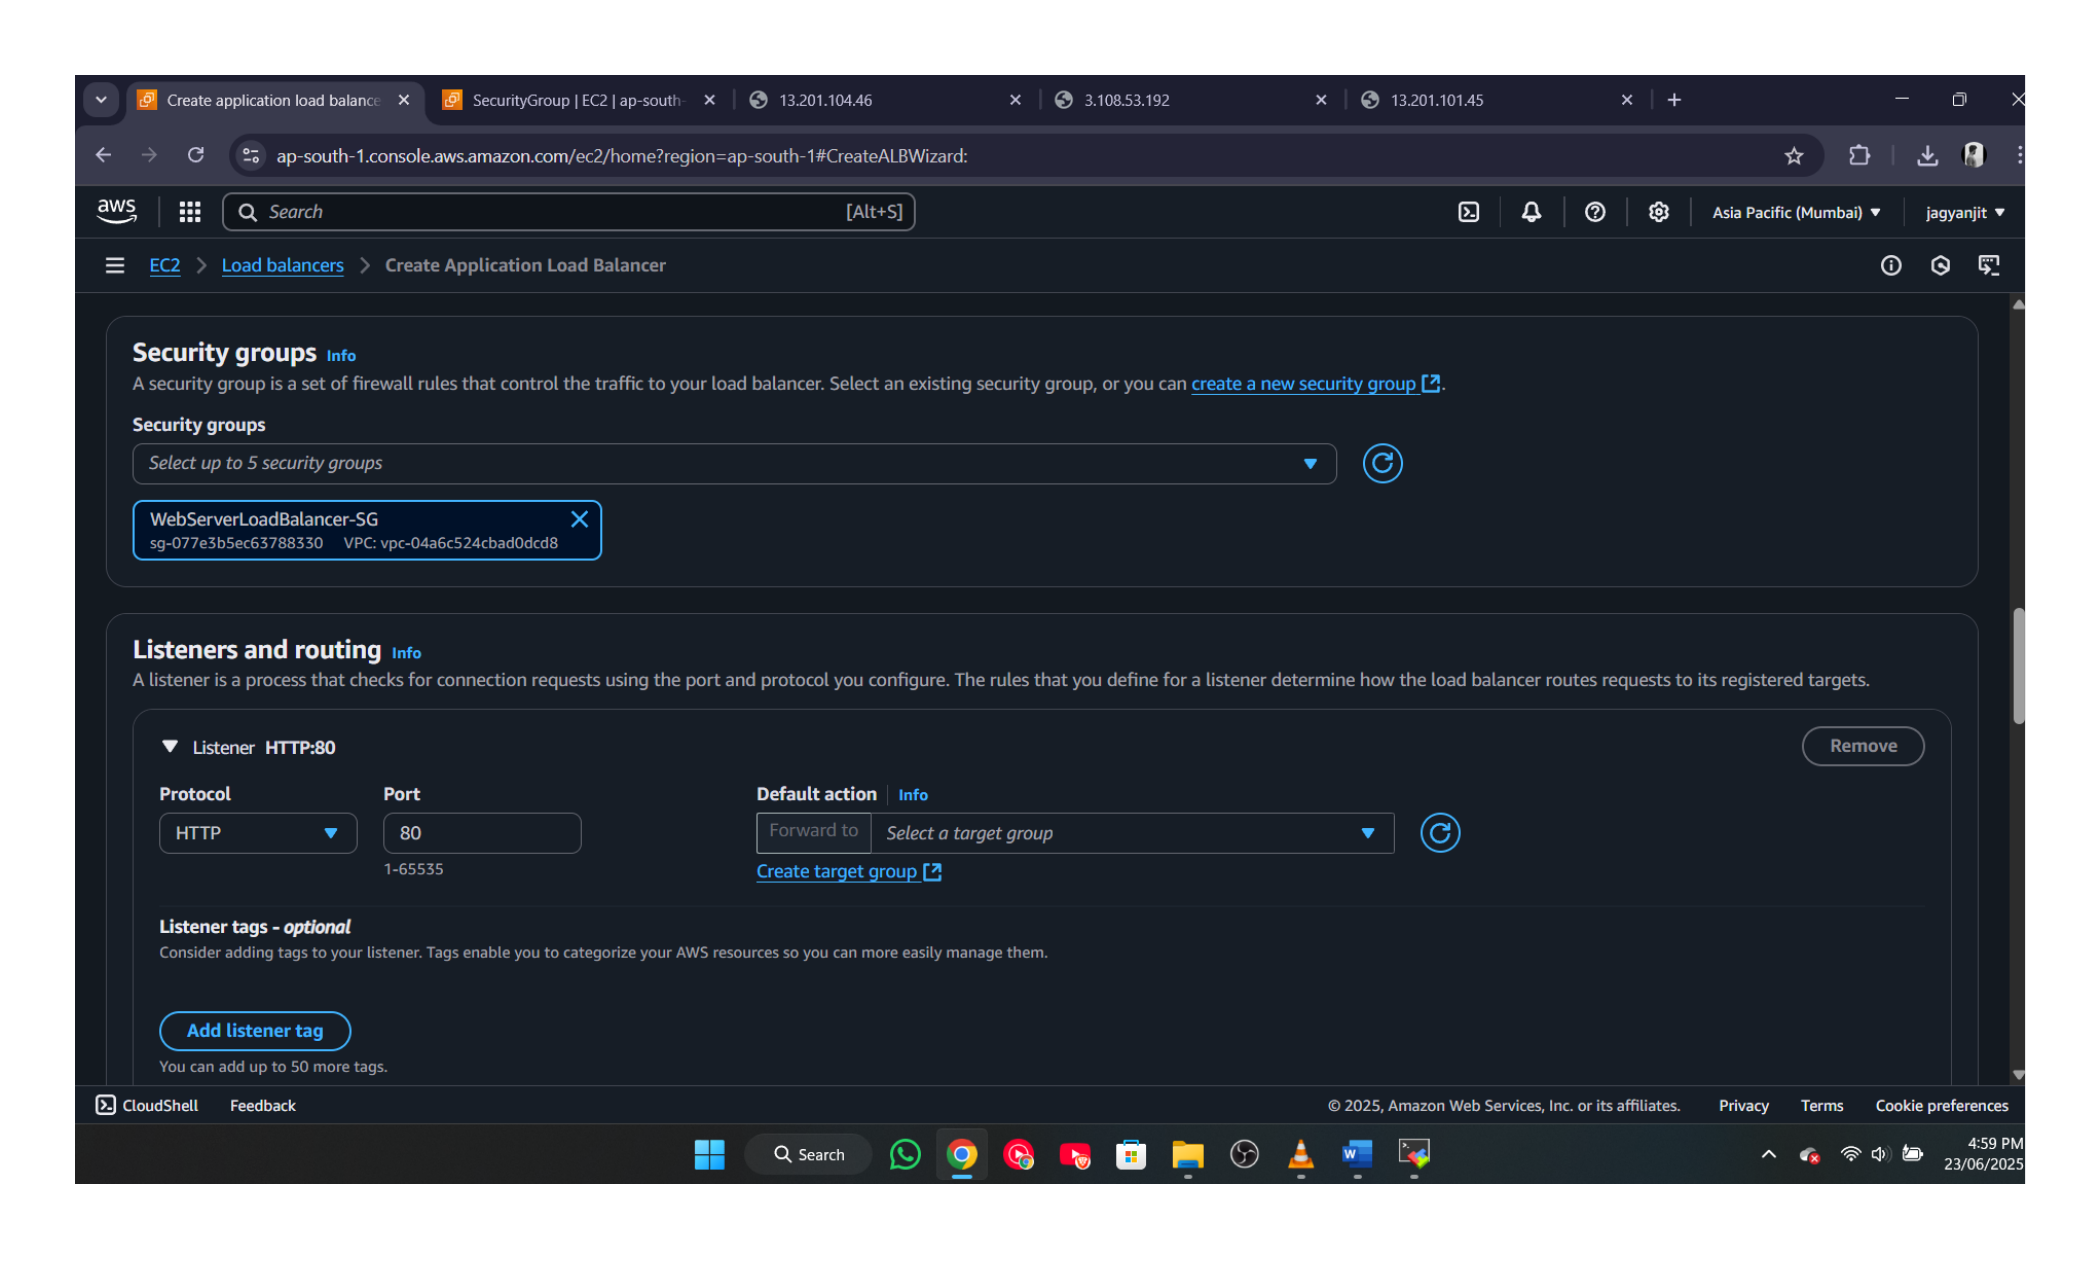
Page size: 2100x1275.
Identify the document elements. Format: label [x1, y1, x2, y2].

picture [75, 75, 2026, 1184]
